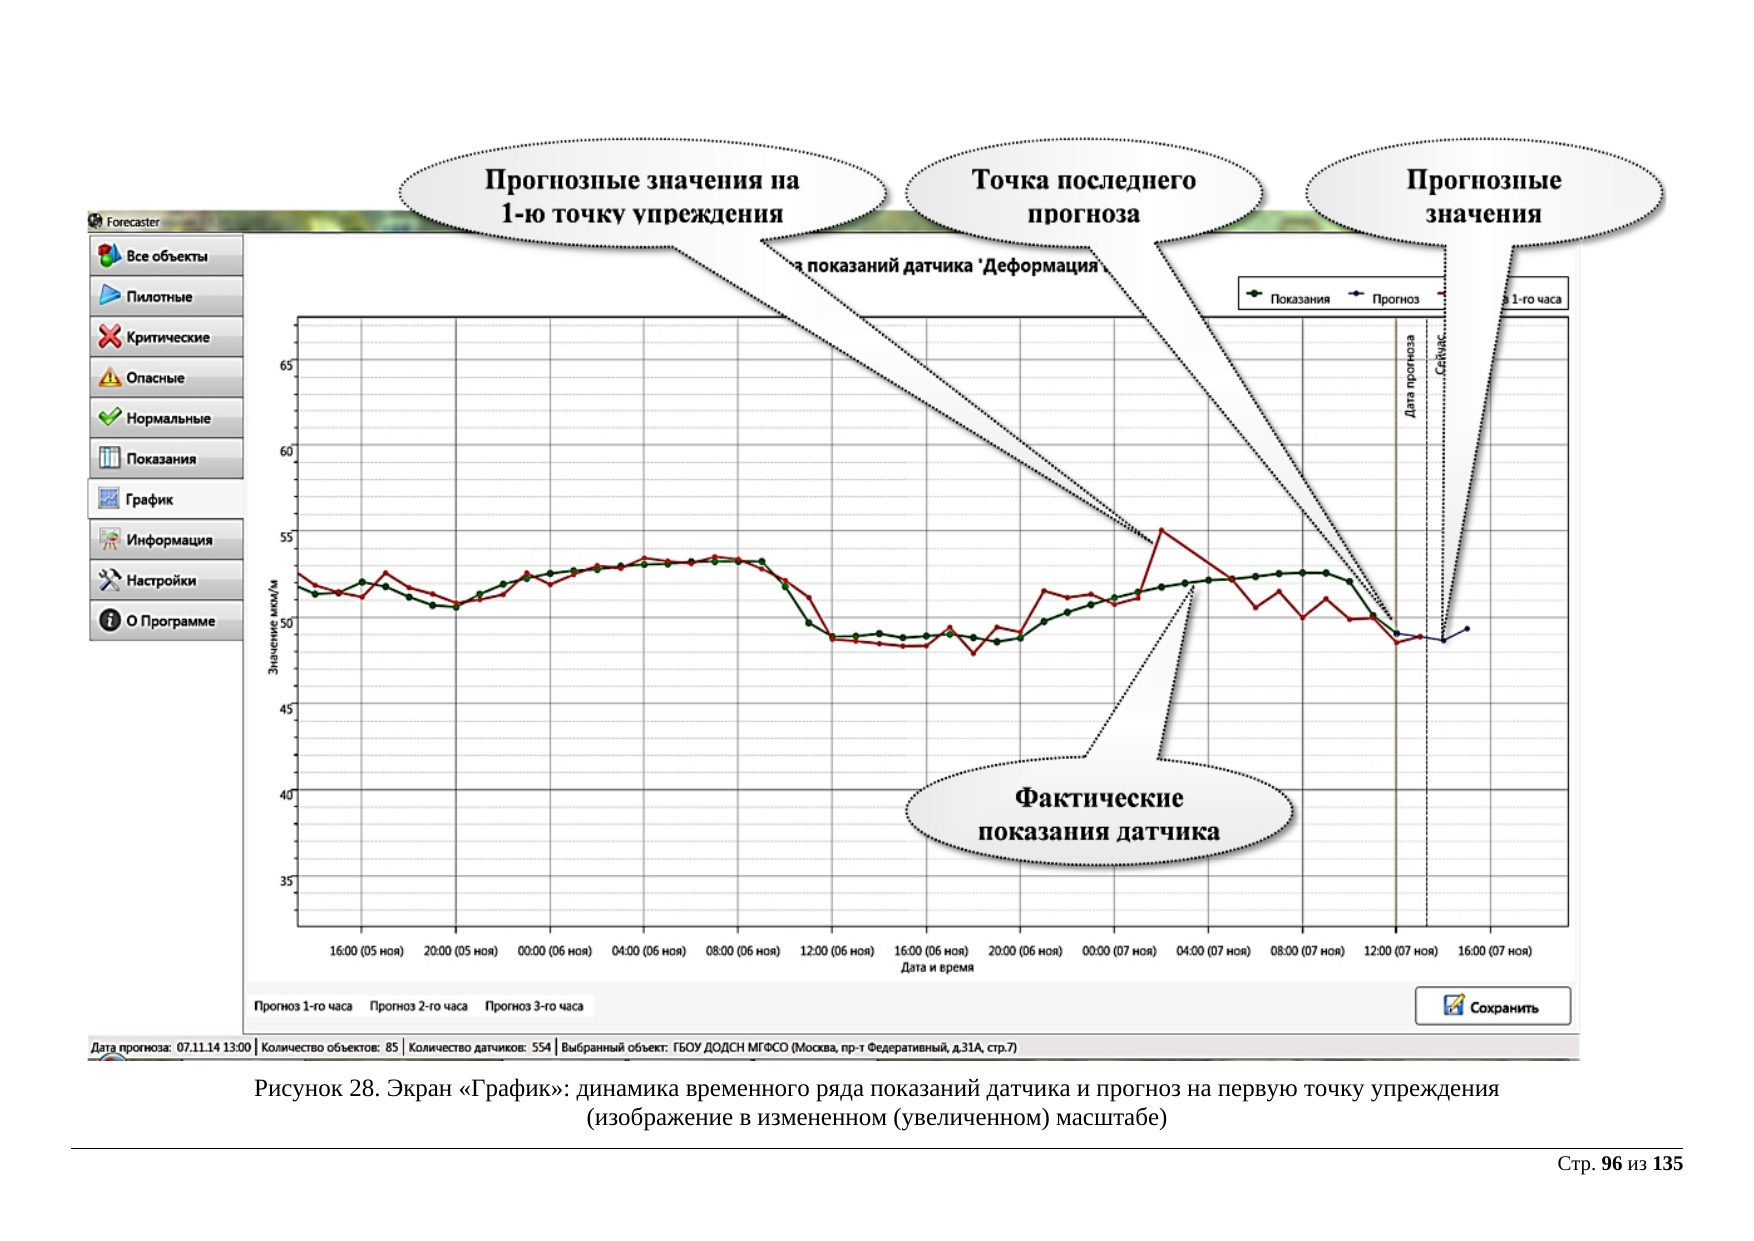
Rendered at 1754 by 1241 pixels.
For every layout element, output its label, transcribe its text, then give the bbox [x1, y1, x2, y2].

picture [87, 135, 1667, 1061]
text Рисунок 28. Экран «График»: динамика временного ряда показаний датчика и прогноз на первую точку упреждения [71, 1073, 1683, 1102]
text (изображение в измененном (увеличенном) масштабе) [71, 1102, 1683, 1131]
